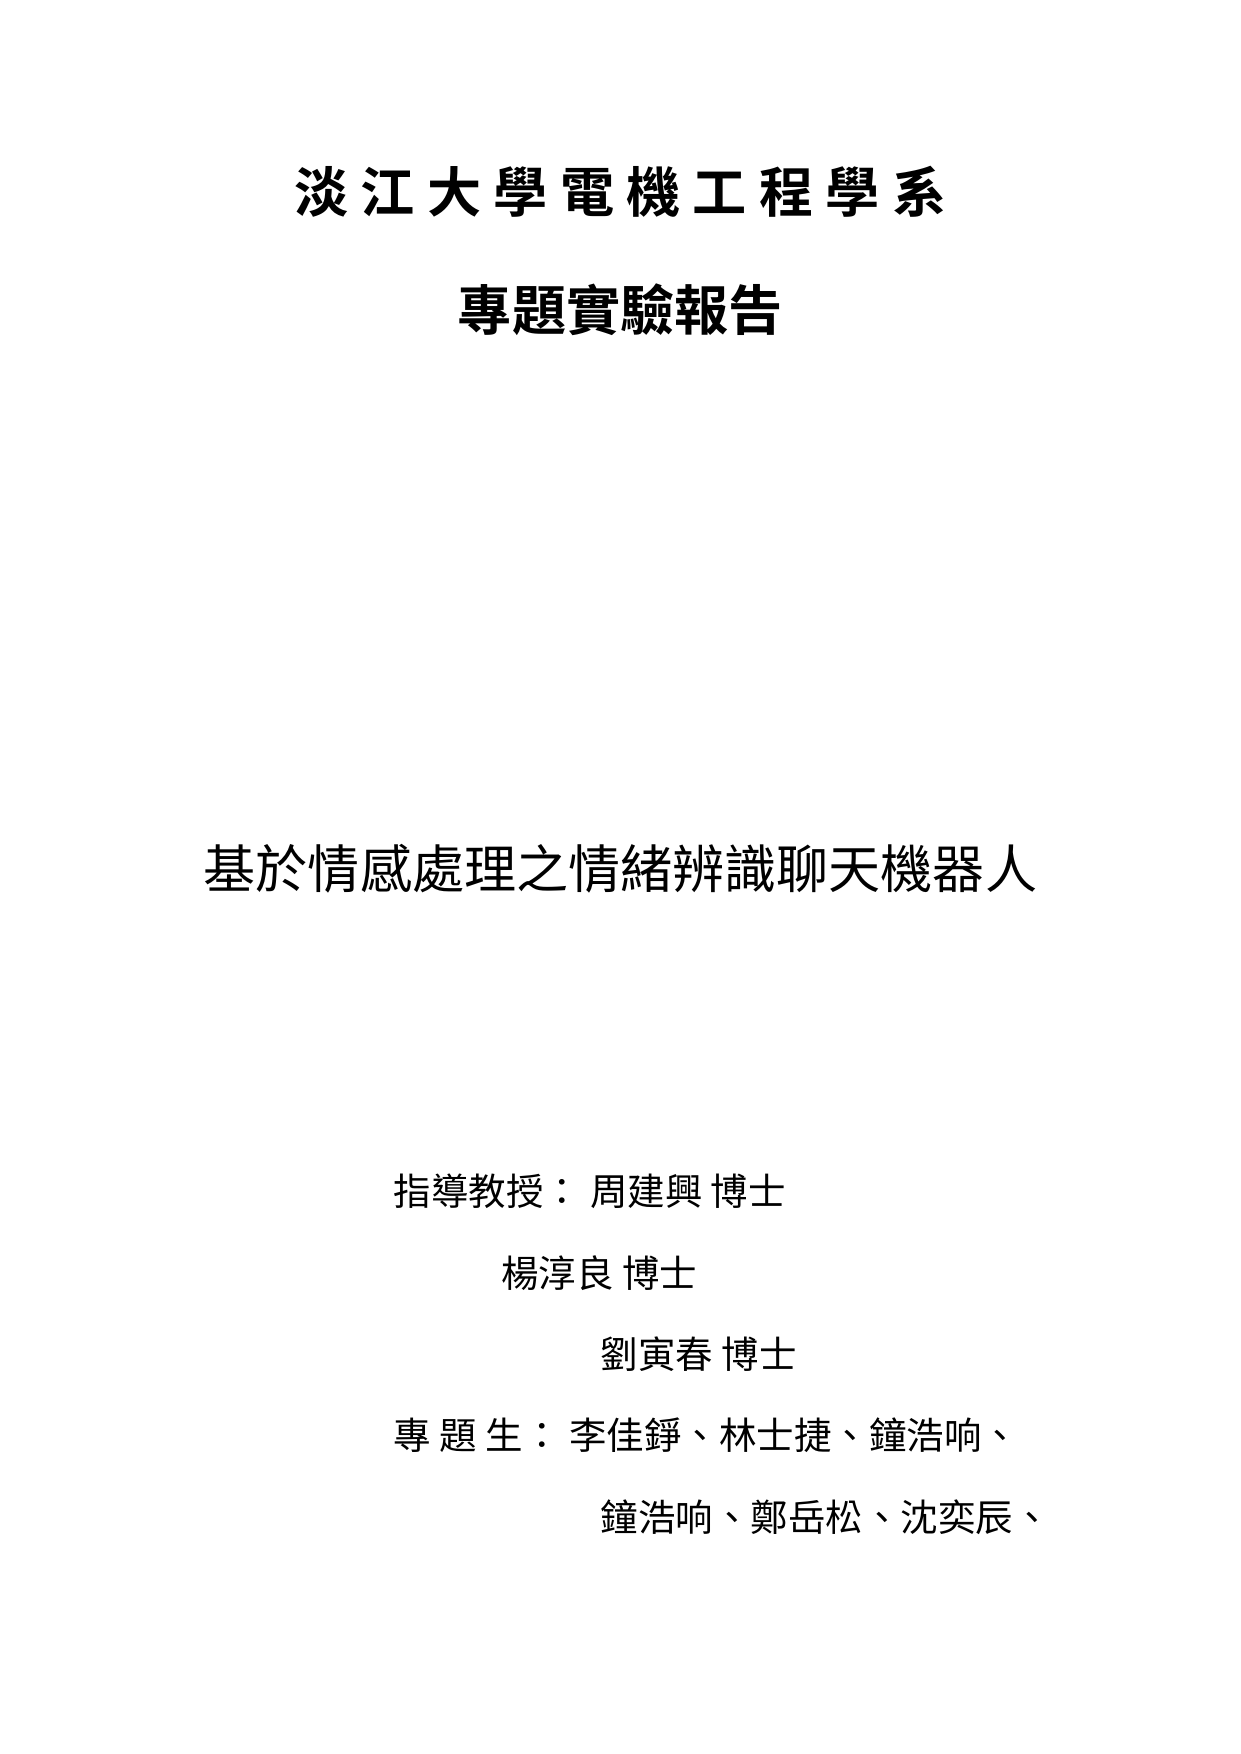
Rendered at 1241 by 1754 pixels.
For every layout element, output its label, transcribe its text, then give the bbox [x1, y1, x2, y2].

text 劉寅春 博士 [394, 1325, 1053, 1379]
text 淡 江 大 學 電 機 工 程 學 系 [187, 150, 1053, 228]
text 基於情感處理之情緒辨識聊天機器人 [187, 828, 1053, 903]
text 專題實驗報告 [187, 268, 1053, 346]
text 楊淳良 博士 [187, 1243, 1053, 1298]
text 專 題 生： 李佳錚、林士捷、鐘浩响、 [187, 1406, 1053, 1461]
text 指導教授： 周建興 博士 [187, 1162, 1053, 1216]
text 鐘浩响、鄭岳松、沈奕辰、 [394, 1488, 1053, 1542]
